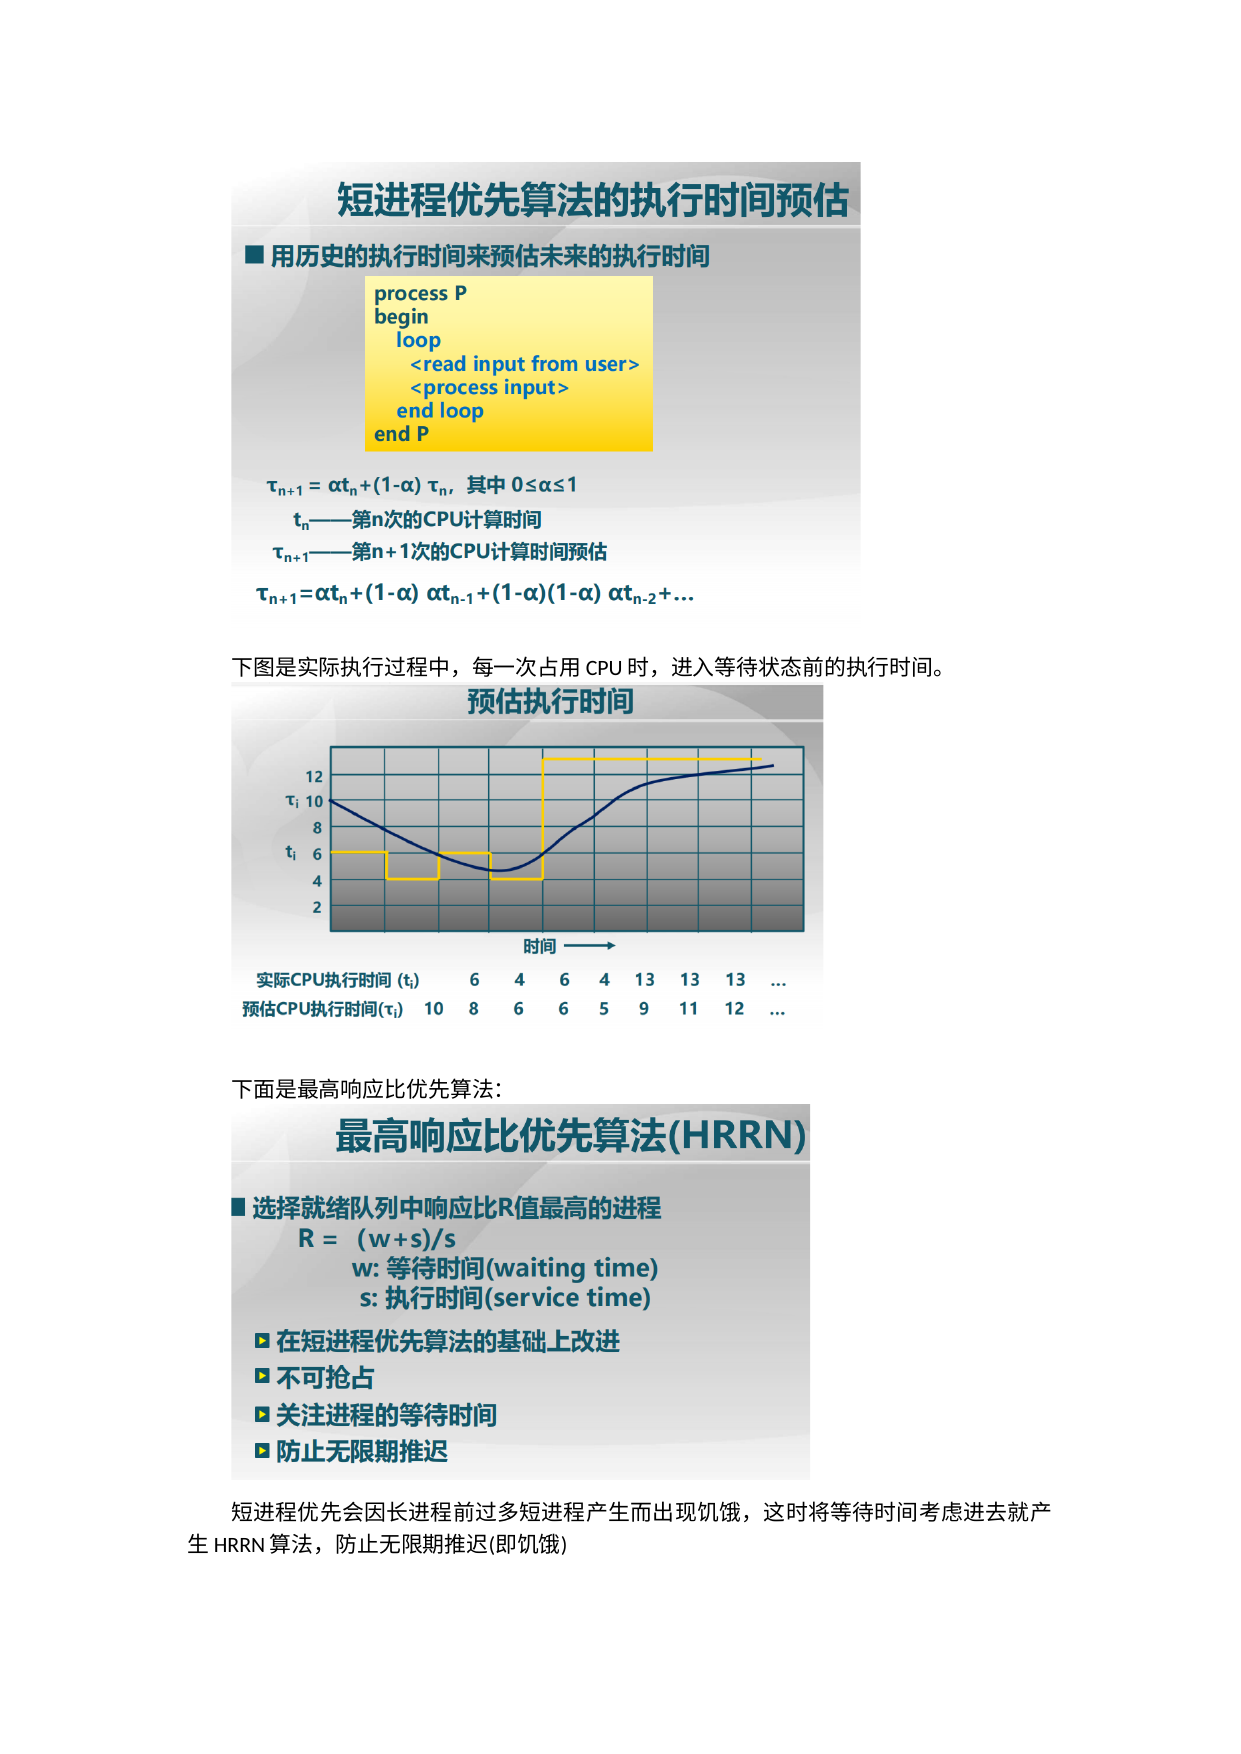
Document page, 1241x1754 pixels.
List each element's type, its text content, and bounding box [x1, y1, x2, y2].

text 下图是实际执行过程中，每一次占用CPU时，进入等待状态前的执行时间。 [187, 649, 1053, 682]
picture [231, 1104, 811, 1480]
picture [231, 162, 861, 630]
picture [231, 682, 824, 1029]
text 短进程优先会因长进程前过多短进程产生而出现饥饿，这时将等待时间考虑进去就产生HRRN算法，防止无限期推迟(即饥饿) [187, 1494, 1053, 1559]
text 下面是最高响应比优先算法： [187, 1072, 1053, 1104]
